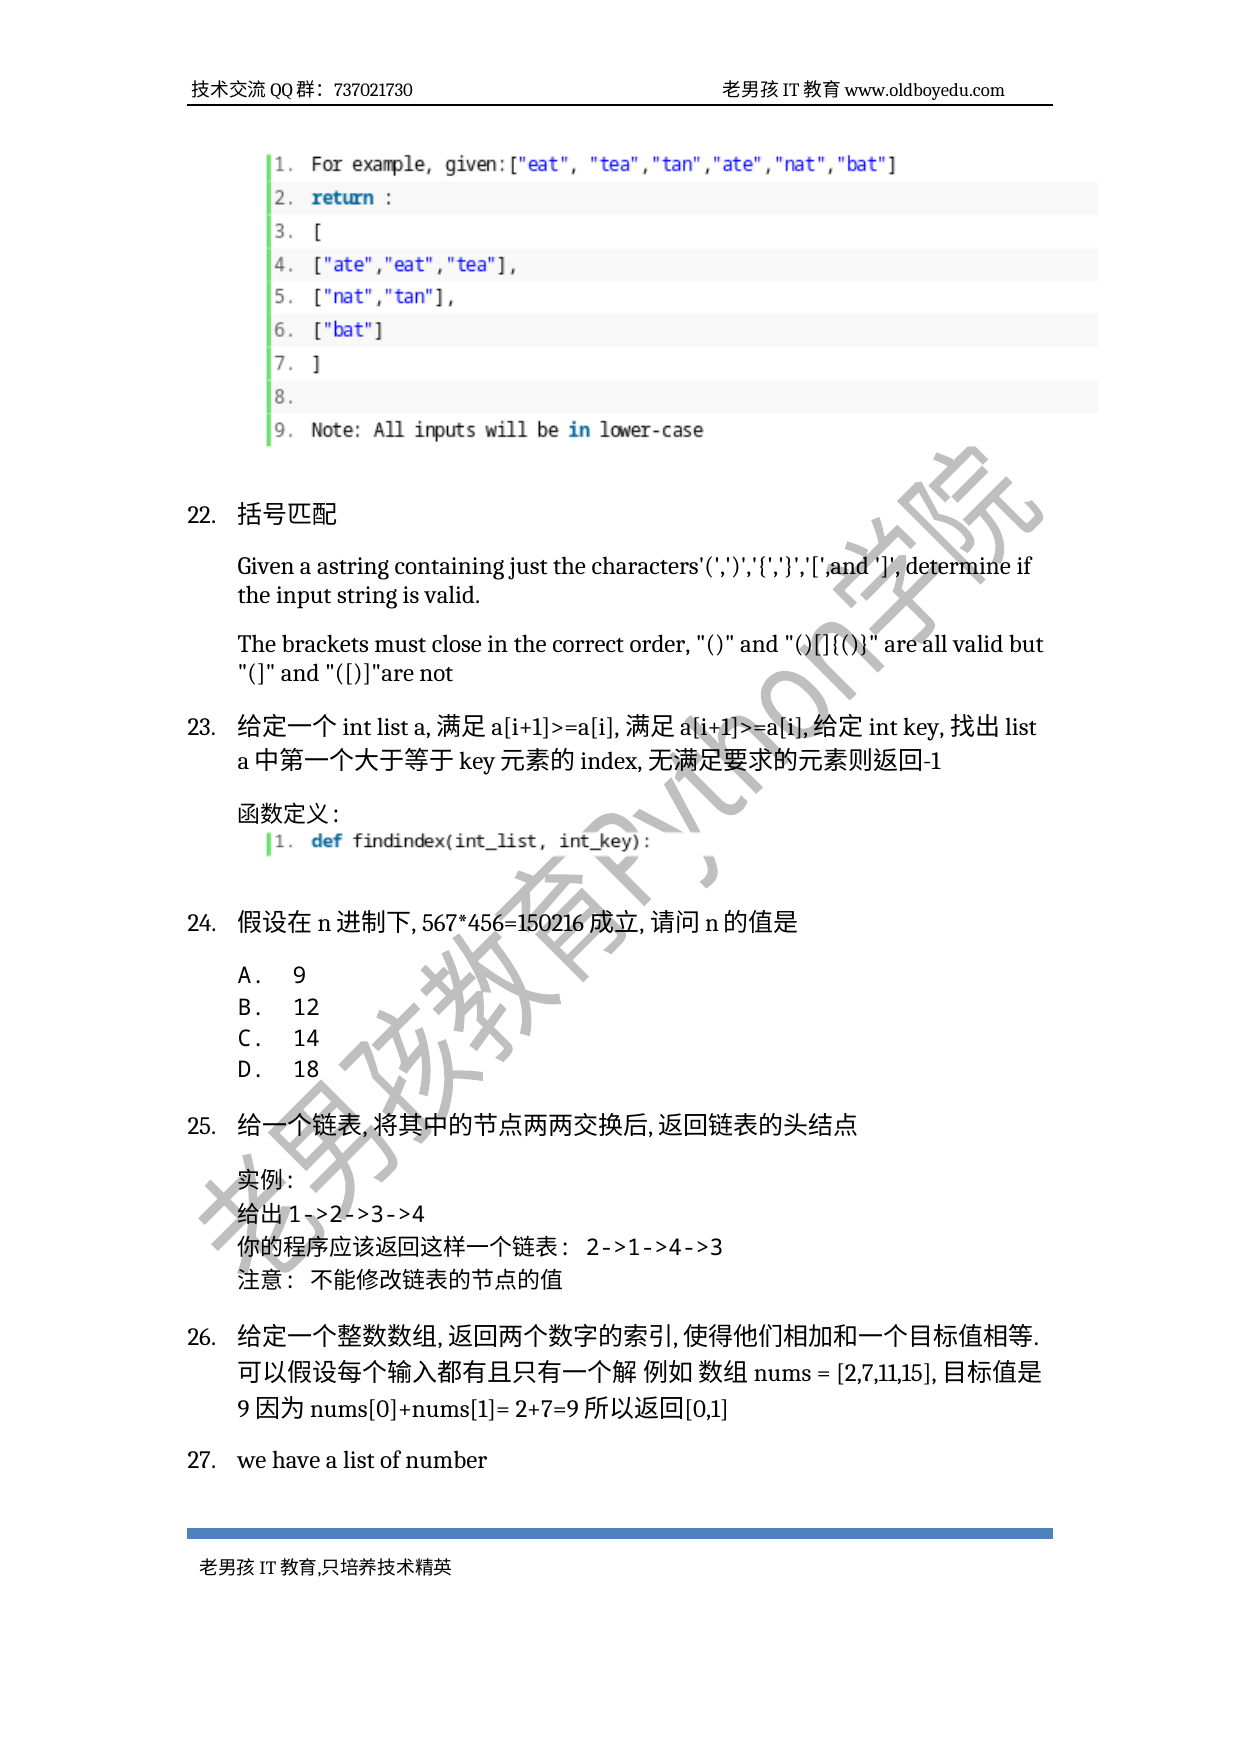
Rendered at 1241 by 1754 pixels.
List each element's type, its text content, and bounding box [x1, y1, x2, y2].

list Given a astring containing just the characters'(',')','{','}','[',and ']', determine if the input string is valid. [187, 552, 1053, 609]
list we have a list of number [187, 1446, 1053, 1475]
list 假设在n进制下, 567*456=150216成立, 请问n的值是 [187, 902, 1053, 938]
list 给定一个int list a, 满足a[i+1]>=a[i], 满足a[i+1]>=a[i], 给定int key, 找出list a中第一个大于等于key元素的index, 无满足要求的元素则返回-1 [187, 709, 1053, 777]
list 函数定义: [187, 798, 1053, 881]
list The brackets must close in the correct order, "()" and "()[]{()}" are all valid but "(]" and "([)]"are not [187, 630, 1053, 688]
list A. 9 B. 12 C. 14 D. 18 [187, 959, 1053, 1084]
list 实例: 给出1->2->3->4 你的程序应该返回这样一个链表: 2->1->4->3 注意: 不能修改链表的节点的值 [187, 1162, 1053, 1296]
list 括号匹配 [187, 497, 1053, 531]
list 给一个链表, 将其中的节点两两交换后, 返回链表的头结点 [187, 1105, 1053, 1141]
list 给定一个整数数组, 返回两个数字的索引, 使得他们相加和一个目标值相等. 可以假设每个输入都有且只有一个解 例如 数组nums = [2,7,11,15], 目标值是9 因为nums[0]+nums[1]= 2+7=9 所以返回[0,1] [187, 1316, 1053, 1425]
